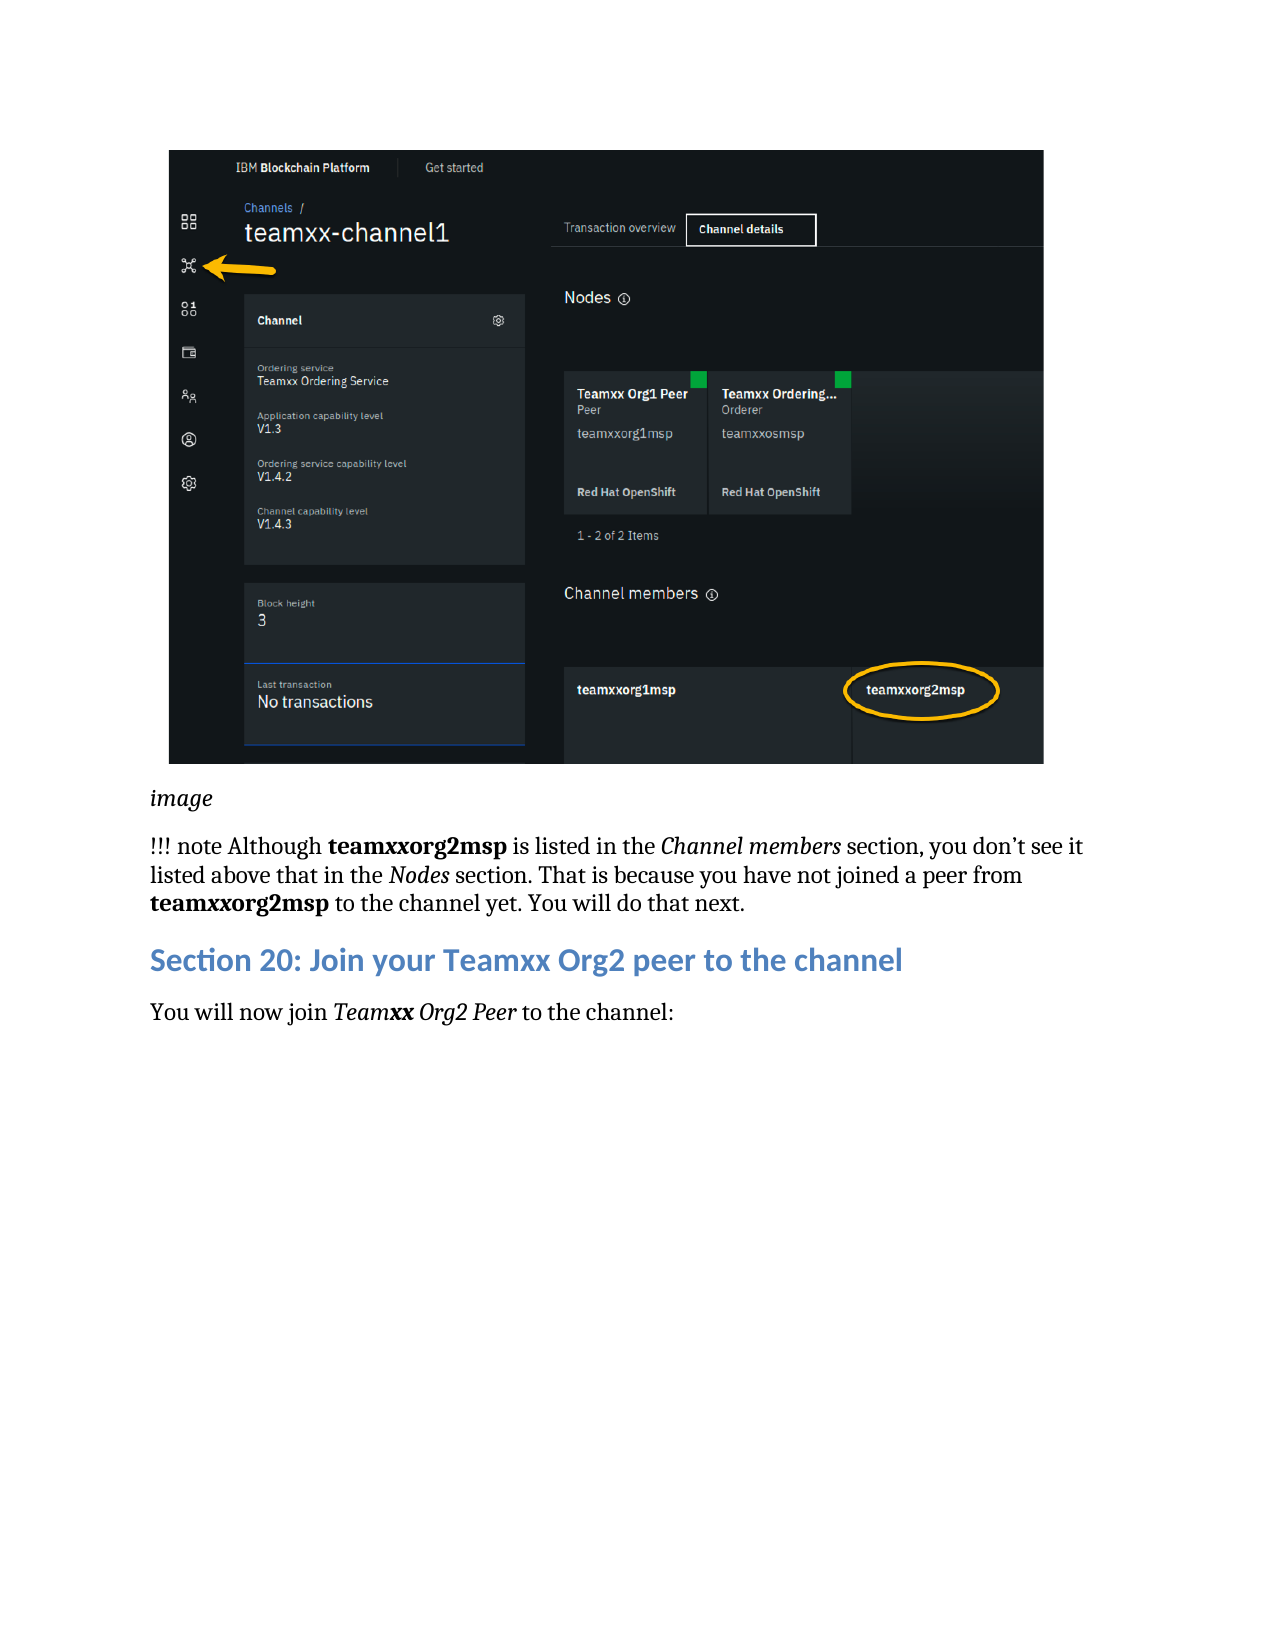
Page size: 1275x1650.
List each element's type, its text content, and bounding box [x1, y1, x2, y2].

subtitle Section 20: Join your Teamxx Org2 peer to the channel [150, 939, 1125, 979]
text You will now join Teamxx Org2 Peer to the channel: [150, 998, 1125, 1027]
text !!! note Although teamxxorg2msp is listed in the Channel members section, you don’t see it listed above that in the Nodes section. That is because you have not joined a peer from teamxxorg2msp to the channel yet. You will do that next. [150, 832, 1125, 918]
picture [168, 150, 1044, 764]
text image [150, 784, 1125, 813]
